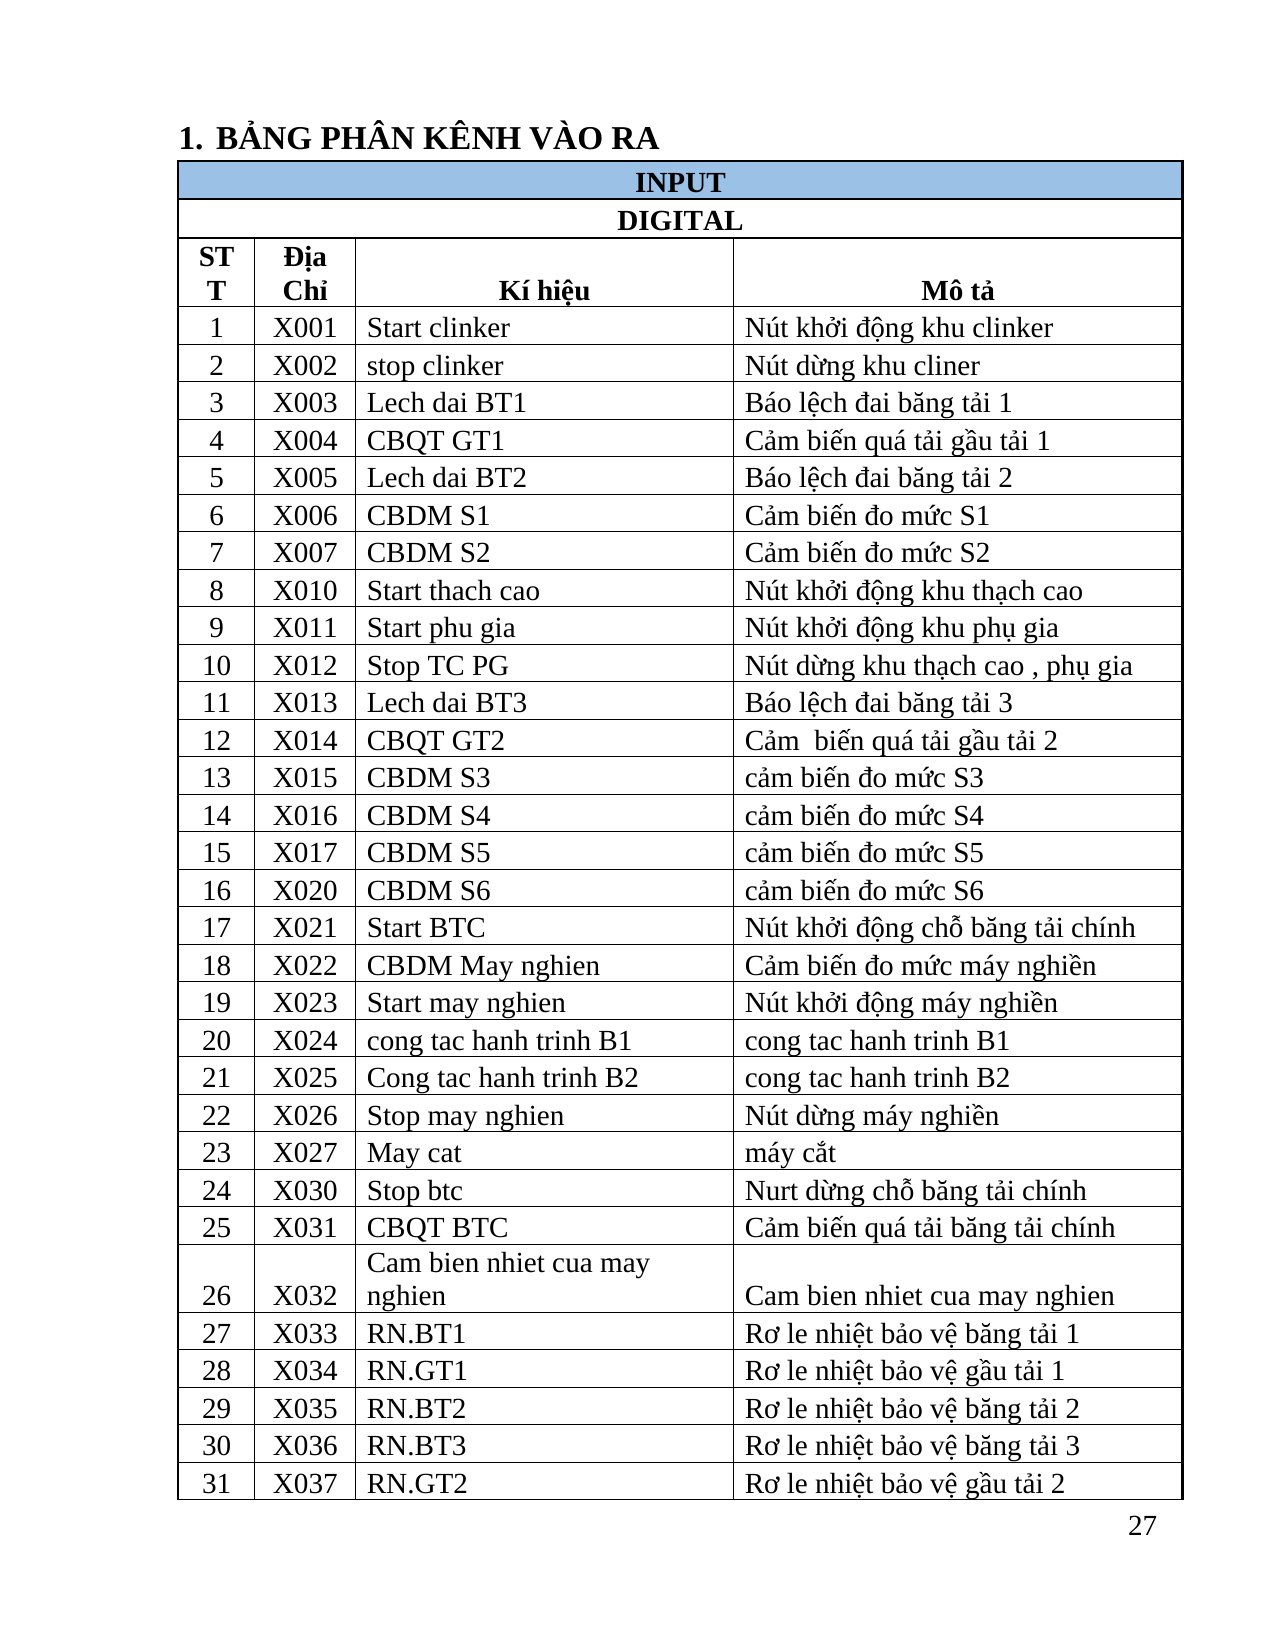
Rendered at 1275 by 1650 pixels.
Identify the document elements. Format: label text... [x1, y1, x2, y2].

table_cell Cong tac hanh trinh B2 [356, 1057, 733, 1094]
table_cell X020 [255, 870, 355, 906]
table_cell 13 [179, 757, 254, 794]
table_cell X010 [255, 570, 355, 606]
table_cell RN.GT2 [356, 1463, 733, 1499]
table_cell Địa Chỉ [255, 239, 355, 306]
table_cell 28 [179, 1350, 254, 1387]
table_cell X007 [255, 532, 355, 569]
table_cell Nút khởi động máy nghiền [734, 982, 1181, 1019]
table_cell Stop may nghien [356, 1095, 733, 1131]
table_cell X006 [255, 495, 355, 531]
table_cell CBDM S4 [356, 795, 733, 831]
table_cell X027 [255, 1132, 355, 1169]
table_cell 20 [179, 1020, 254, 1056]
table_cell X011 [255, 607, 355, 644]
table_header INPUT [179, 162, 1181, 198]
table_cell Nút dừng khu cliner [734, 345, 1181, 381]
table_cell X021 [255, 907, 355, 944]
table_cell X032 [255, 1245, 355, 1312]
table_cell 5 [179, 457, 254, 494]
table_cell X037 [255, 1463, 355, 1499]
table_cell 18 [179, 945, 254, 981]
table_cell X016 [255, 795, 355, 831]
table_cell Rơ le nhiệt bảo vệ gầu tải 1 [734, 1350, 1181, 1387]
table_cell X004 [255, 420, 355, 456]
table_cell 1 [179, 307, 254, 344]
table_cell Nurt dừng chỗ băng tải chính [734, 1170, 1181, 1206]
table_cell X017 [255, 832, 355, 869]
table_cell X023 [255, 982, 355, 1019]
table_cell CBQT GT1 [356, 420, 733, 456]
table_cell Báo lệch đai băng tải 1 [734, 382, 1181, 419]
table_cell Cảm biến đo mức S2 [734, 532, 1181, 569]
table_cell máy cắt [734, 1132, 1181, 1169]
table_cell CBDM S6 [356, 870, 733, 906]
table_cell 10 [179, 645, 254, 681]
table_cell 27 [179, 1313, 254, 1349]
table_cell RN.BT1 [356, 1313, 733, 1349]
table_cell Nút khởi động khu phụ gia [734, 607, 1181, 644]
table_cell 2 [179, 345, 254, 381]
table_cell 3 [179, 382, 254, 419]
table_cell Start phu gia [356, 607, 733, 644]
table_cell CBQT BTC [356, 1207, 733, 1244]
table_cell Cảm biến quá tải băng tải chính [734, 1207, 1181, 1244]
table_cell 6 [179, 495, 254, 531]
table_cell DIGITAL [179, 200, 1181, 237]
table_cell 8 [179, 570, 254, 606]
table_cell 31 [179, 1463, 254, 1499]
table_cell 21 [179, 1057, 254, 1094]
table_cell X001 [255, 307, 355, 344]
table_cell 26 [179, 1245, 254, 1312]
table_cell Báo lệch đai băng tải 3 [734, 682, 1181, 719]
table_cell CBQT GT2 [356, 720, 733, 756]
table_cell Cam bien nhiet cua may nghien [356, 1245, 733, 1312]
table_cell RN.BT3 [356, 1425, 733, 1462]
table_cell cảm biến đo mức S5 [734, 832, 1181, 869]
table_cell X035 [255, 1388, 355, 1424]
table_cell stop clinker [356, 345, 733, 381]
table_cell Cảm biến quá tải gầu tải 2 [734, 720, 1181, 756]
table_cell 12 [179, 720, 254, 756]
table_cell Nút khởi động khu thạch cao [734, 570, 1181, 606]
table_cell X033 [255, 1313, 355, 1349]
table_cell X013 [255, 682, 355, 719]
table_cell Mô tả [734, 239, 1181, 306]
table_cell Kí hiệu [356, 239, 733, 306]
table_cell Lech dai BT2 [356, 457, 733, 494]
table_cell CBDM S3 [356, 757, 733, 794]
table_cell RN.BT2 [356, 1388, 733, 1424]
table_cell X022 [255, 945, 355, 981]
table_cell X034 [255, 1350, 355, 1387]
table_cell Stop btc [356, 1170, 733, 1206]
table_cell cảm biến đo mức S3 [734, 757, 1181, 794]
table_cell Lech dai BT3 [356, 682, 733, 719]
table_cell May cat [356, 1132, 733, 1169]
table_cell Start clinker [356, 307, 733, 344]
table_cell STT [179, 239, 254, 306]
table_cell Nút dừng khu thạch cao , phụ gia [734, 645, 1181, 681]
table_cell Start thach cao [356, 570, 733, 606]
table_cell 4 [179, 420, 254, 456]
table_cell X012 [255, 645, 355, 681]
table_cell X031 [255, 1207, 355, 1244]
table_cell Start BTC [356, 907, 733, 944]
table_cell X026 [255, 1095, 355, 1131]
table_cell X025 [255, 1057, 355, 1094]
table_cell 30 [179, 1425, 254, 1462]
table_cell 19 [179, 982, 254, 1019]
table_cell 29 [179, 1388, 254, 1424]
table_cell Cảm biến đo mức S1 [734, 495, 1181, 531]
table_cell 15 [179, 832, 254, 869]
table_cell 9 [179, 607, 254, 644]
table_cell Cam bien nhiet cua may nghien [734, 1245, 1181, 1312]
table_cell 22 [179, 1095, 254, 1131]
table_cell CBDM S1 [356, 495, 733, 531]
table_cell X015 [255, 757, 355, 794]
table_cell Lech dai BT1 [356, 382, 733, 419]
table_cell CBDM S5 [356, 832, 733, 869]
table_cell X002 [255, 345, 355, 381]
table_cell CBDM S2 [356, 532, 733, 569]
table_cell Báo lệch đai băng tải 2 [734, 457, 1181, 494]
table_cell X003 [255, 382, 355, 419]
table_cell 14 [179, 795, 254, 831]
table_cell RN.GT1 [356, 1350, 733, 1387]
table_cell X036 [255, 1425, 355, 1462]
table_cell 23 [179, 1132, 254, 1169]
table_cell Cảm biến đo mức máy nghiền [734, 945, 1181, 981]
table_cell X024 [255, 1020, 355, 1056]
table_cell cong tac hanh trinh B2 [734, 1057, 1181, 1094]
subtitle bẢNG PHÂN KÊNH VÀO RA [178, 118, 1157, 156]
table_cell X014 [255, 720, 355, 756]
table_cell cong tac hanh trinh B1 [734, 1020, 1181, 1056]
table_cell 17 [179, 907, 254, 944]
table_cell Nút dừng máy nghiền [734, 1095, 1181, 1131]
table_cell Cảm biến quá tải gầu tải 1 [734, 420, 1181, 456]
table_cell Rơ le nhiệt bảo vệ gầu tải 2 [734, 1463, 1181, 1499]
table_cell 25 [179, 1207, 254, 1244]
table_cell 24 [179, 1170, 254, 1206]
table_cell Nút khởi động khu clinker [734, 307, 1181, 344]
table_cell Stop TC PG [356, 645, 733, 681]
table_cell CBDM May nghien [356, 945, 733, 981]
table_cell X030 [255, 1170, 355, 1206]
table_cell cảm biến đo mức S4 [734, 795, 1181, 831]
table_cell cảm biến đo mức S6 [734, 870, 1181, 906]
table_cell Start may nghien [356, 982, 733, 1019]
table_cell 7 [179, 532, 254, 569]
table_cell cong tac hanh trinh B1 [356, 1020, 733, 1056]
table_cell Rơ le nhiệt bảo vệ băng tải 3 [734, 1425, 1181, 1462]
table_cell Rơ le nhiệt bảo vệ băng tải 2 [734, 1388, 1181, 1424]
table_cell Rơ le nhiệt bảo vệ băng tải 1 [734, 1313, 1181, 1349]
table_cell Nút khởi động chỗ băng tải chính [734, 907, 1181, 944]
table_cell X005 [255, 457, 355, 494]
table_cell 16 [179, 870, 254, 906]
table_cell 11 [179, 682, 254, 719]
